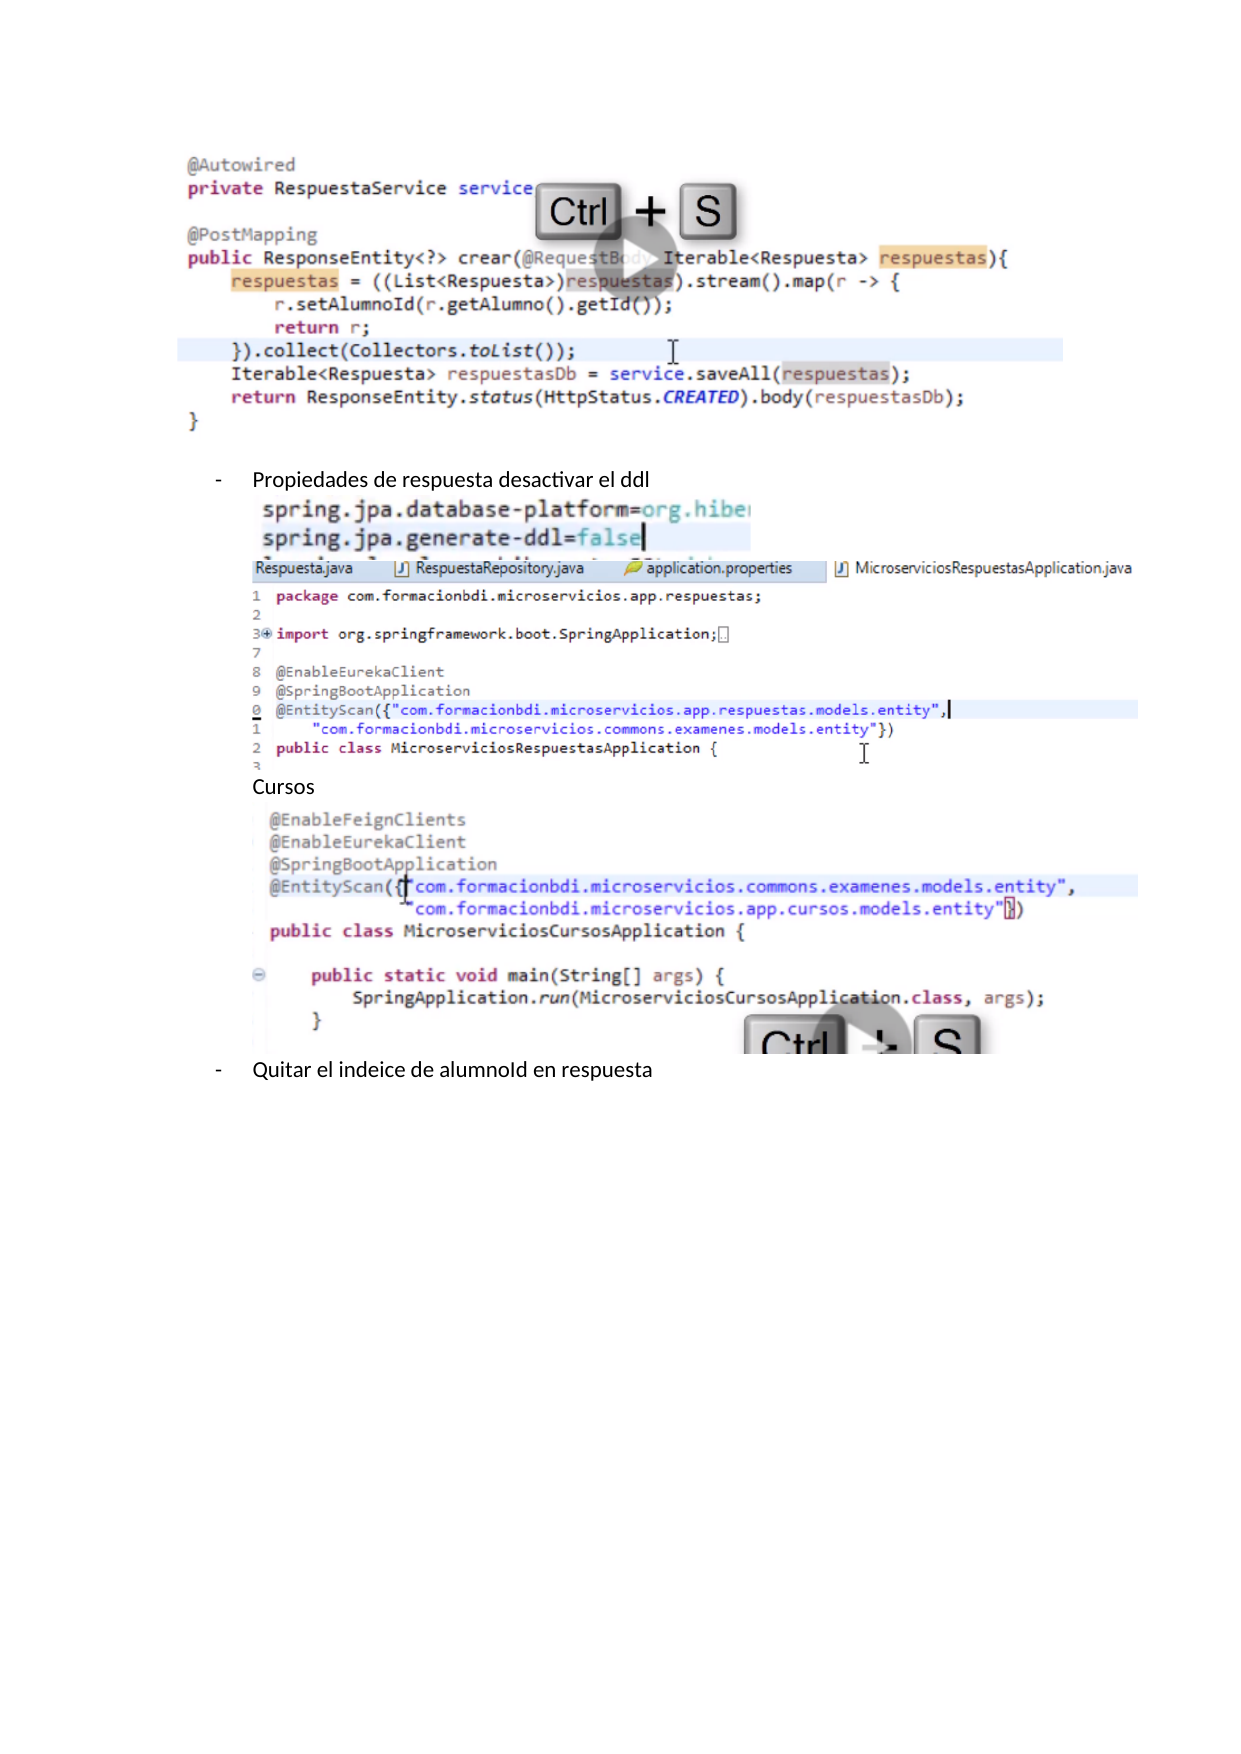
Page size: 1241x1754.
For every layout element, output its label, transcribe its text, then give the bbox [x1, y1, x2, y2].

list Propiedades de respuesta desactivar el ddl [215, 465, 1063, 493]
picture [252, 495, 751, 560]
picture [252, 561, 1138, 770]
picture [177, 147, 1063, 447]
picture [252, 802, 1138, 1054]
list Cursos [252, 772, 1063, 800]
list Quitar el indeice de alumnoId en respuesta [215, 1056, 1063, 1083]
